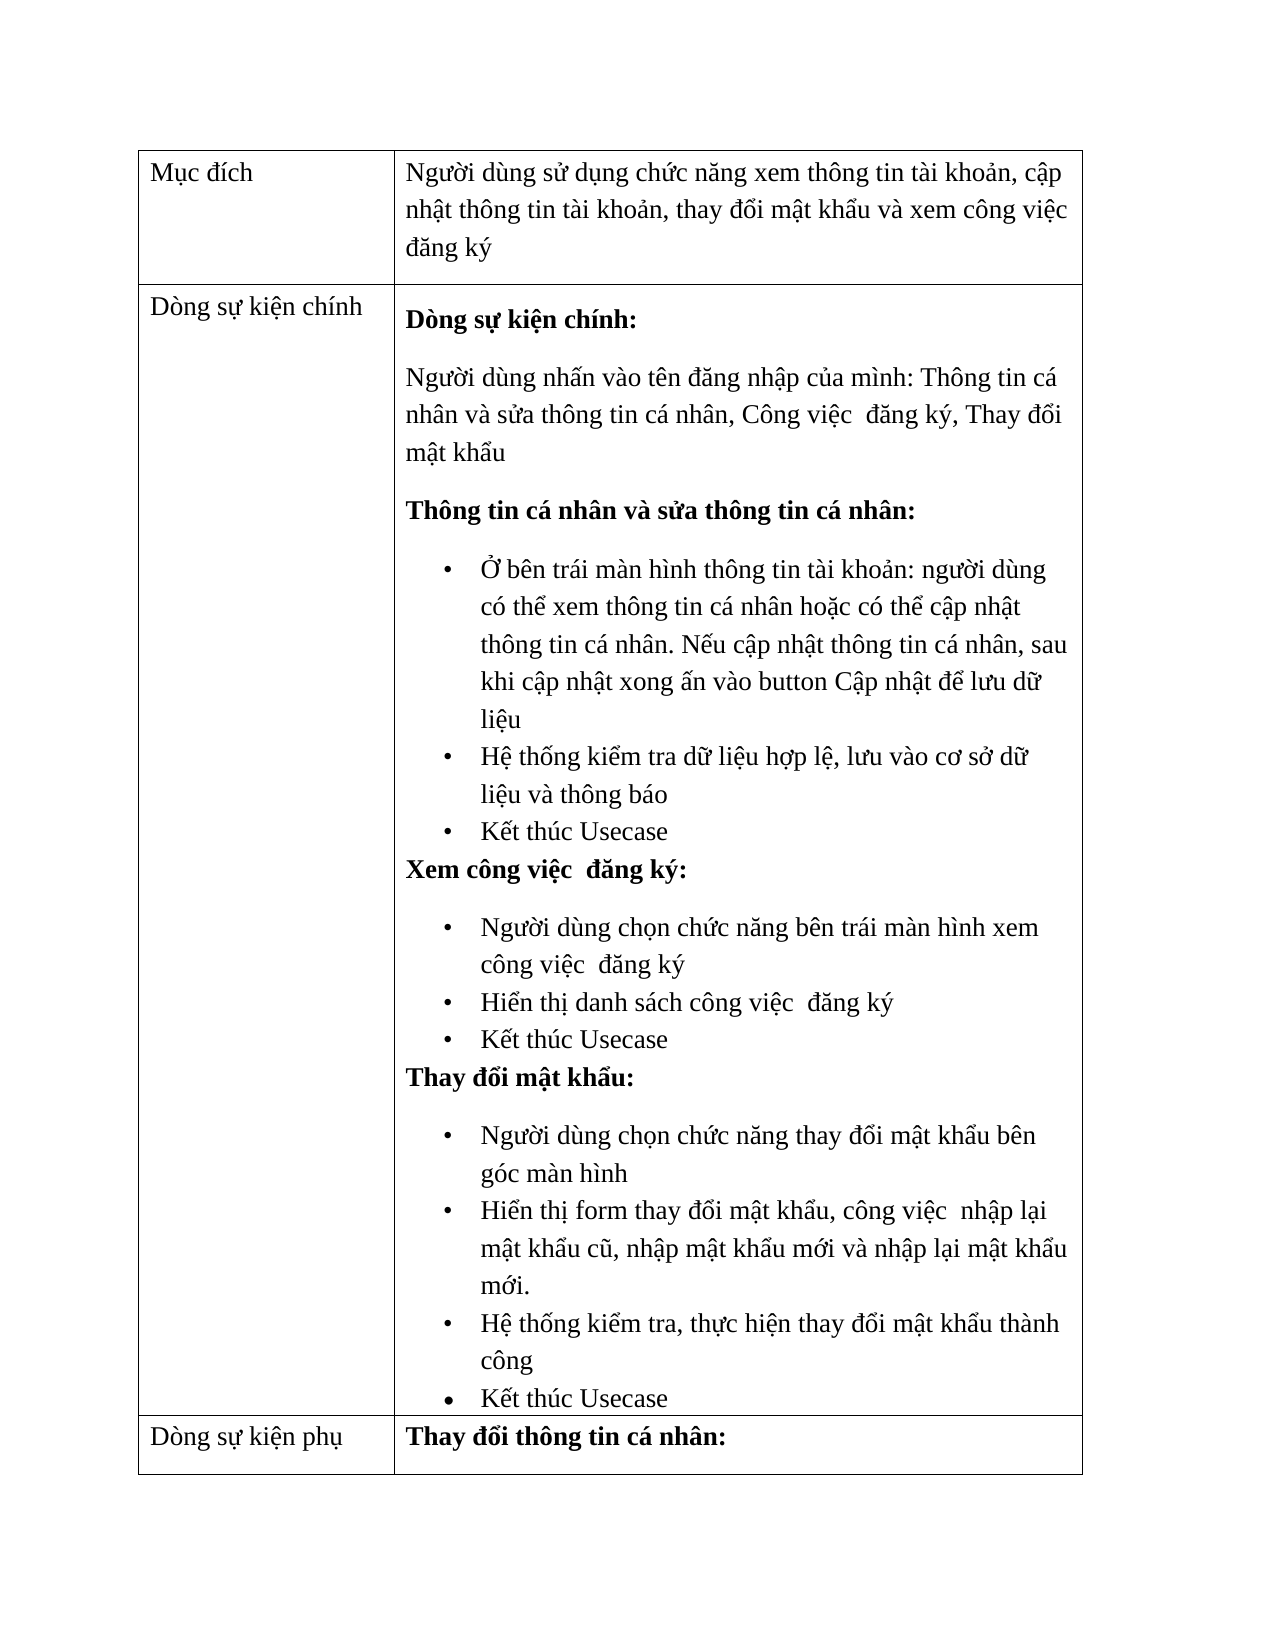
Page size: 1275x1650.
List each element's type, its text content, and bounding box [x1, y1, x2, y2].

table_cell Dòng sự kiện chính: Người dùng nhấn vào tên đăng nhập của mình: Thông tin cá nhân và sửa thông tin cá nhân, Công việc đăng ký, Thay đổi mật khẩu Thông tin cá nhân và sửa thông tin cá nhân: Ở bên trái màn hình thông tin tài khoản: người dùng có thể xem thông tin cá nhân hoặc có thể cập nhật thông tin cá nhân. Nếu cập nhật thông tin cá nhân, sau khi cập nhật xong ấn vào button Cập nhật để lưu dữ liệu Hệ thống kiểm tra dữ liệu hợp lệ, lưu vào cơ sở dữ liệu và thông báo Kết thúc Usecase Xem công việc đăng ký: Người dùng chọn chức năng bên trái màn hình xem công việc đăng ký Hiển thị danh sách công việc đăng ký Kết thúc Usecase Thay đổi mật khẩu: Người dùng chọn chức năng thay đổi mật khẩu bên góc màn hình Hiển thị form thay đổi mật khẩu, công việc nhập lại mật khẩu cũ, nhập mật khẩu mới và nhập lại mật khẩu mới. Hệ thống kiểm tra, thực hiện thay đổi mật khẩu thành công Kết thúc Usecase [395, 285, 1082, 1415]
table_cell Dòng sự kiện phụ [139, 1416, 394, 1474]
table_cell Dòng sự kiện chính [139, 285, 394, 1415]
table_cell Người dùng sử dụng chức năng xem thông tin tài khoản, cập nhật thông tin tài khoản, thay đổi mật khẩu và xem công việc đăng ký [395, 151, 1082, 284]
table_cell Mục đích [139, 151, 394, 284]
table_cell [395, 1416, 1082, 1474]
